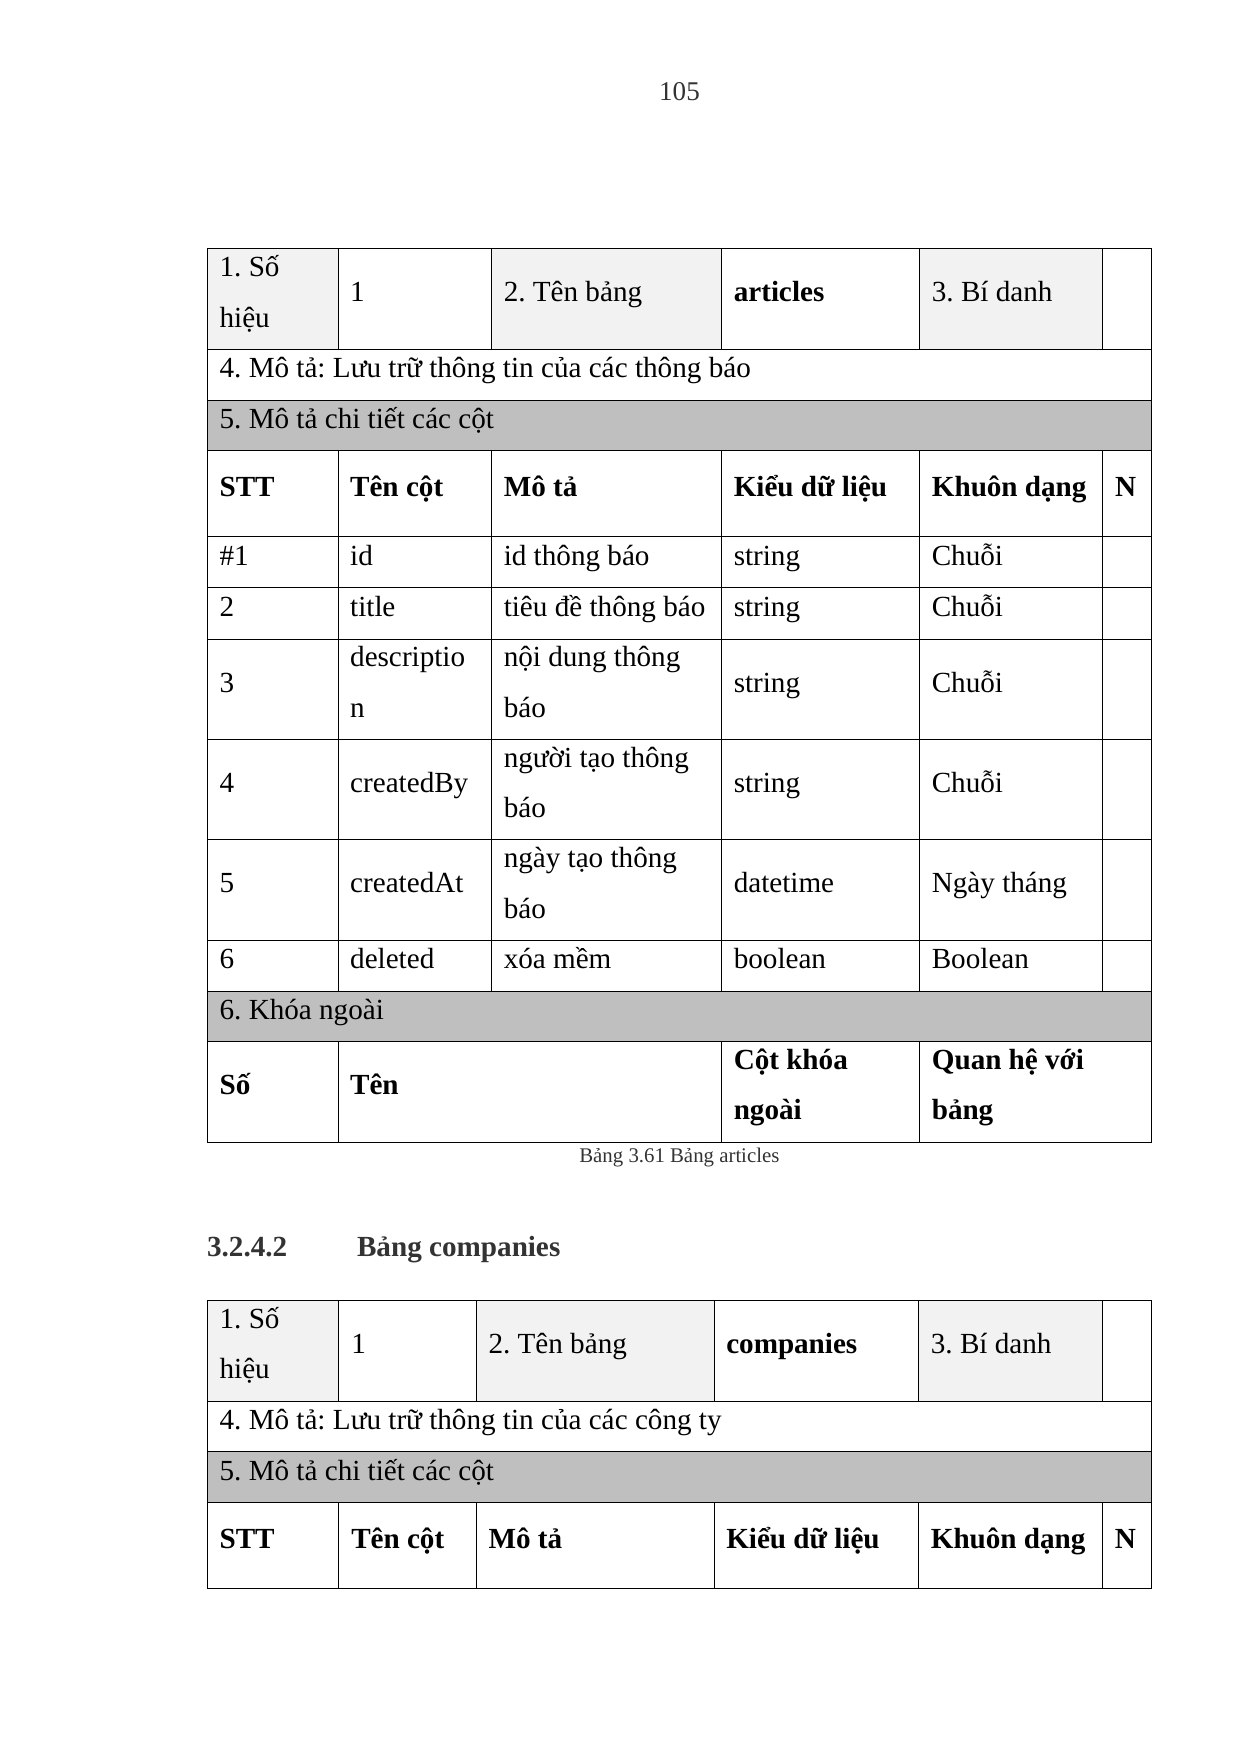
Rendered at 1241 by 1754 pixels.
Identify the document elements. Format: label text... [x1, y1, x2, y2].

table_cell 3 [208, 640, 338, 739]
table_cell string [722, 640, 919, 739]
table_cell STT [208, 451, 338, 536]
table_header articles [722, 249, 919, 349]
table_header 1. Số hiệu [208, 249, 338, 349]
table_cell id thông báo [492, 537, 721, 587]
table_header 3. Bí danh [920, 249, 1102, 349]
table_header [1103, 1301, 1151, 1401]
table_cell xóa mềm [492, 941, 721, 991]
table_cell string [722, 537, 919, 587]
table_cell STT [208, 1503, 338, 1588]
table_header 2. Tên bảng [477, 1301, 714, 1401]
table_cell Chuỗi [920, 537, 1102, 587]
table_cell Quan hệ với bảng [920, 1042, 1151, 1142]
table_cell Khuôn dạng [919, 1503, 1102, 1588]
table_cell [1103, 588, 1151, 638]
table_cell Tên cột [339, 1503, 476, 1588]
table_cell N [1103, 451, 1151, 536]
table_cell Mô tả [492, 451, 721, 536]
table_header 3. Bí danh [919, 1301, 1102, 1401]
table_cell string [722, 740, 919, 839]
table_cell deleted [339, 941, 491, 991]
table_cell [1103, 941, 1151, 991]
table_cell N [1103, 1503, 1151, 1588]
table_cell Cột khóa ngoài [722, 1042, 919, 1142]
table_cell [1103, 740, 1151, 839]
table_cell 5. Mô tả chi tiết các cột [208, 1452, 1151, 1502]
table_header 1. Số hiệu [208, 1301, 338, 1401]
table_cell Khuôn dạng [920, 451, 1102, 536]
table_header 1 [339, 249, 491, 349]
table_cell Boolean [920, 941, 1102, 991]
table_cell 6. Khóa ngoài [208, 992, 1151, 1041]
table_cell [1103, 537, 1151, 587]
table_cell Chuỗi [920, 740, 1102, 839]
table_cell datetime [722, 840, 919, 940]
table_cell [1103, 840, 1151, 940]
table_header 2. Tên bảng [492, 249, 721, 349]
table_cell string [722, 588, 919, 638]
table_cell ngày tạo thông báo [492, 840, 721, 940]
table_cell tiêu đề thông báo [492, 588, 721, 638]
table_cell Tên [339, 1042, 721, 1142]
table_cell Kiểu dữ liệu [715, 1503, 918, 1588]
table_cell Chuỗi [920, 588, 1102, 638]
table_cell 2 [208, 588, 338, 638]
table_cell Số [208, 1042, 338, 1142]
table_header [1103, 249, 1151, 349]
table_cell id [339, 537, 491, 587]
table_cell Mô tả [477, 1503, 714, 1588]
table_cell boolean [722, 941, 919, 991]
table_cell nội dung thông báo [492, 640, 721, 739]
table_cell #1 [208, 537, 338, 587]
table_cell Chuỗi [920, 640, 1102, 739]
subtitle Bảng companies [207, 1229, 1152, 1262]
table_cell createdBy [339, 740, 491, 839]
table_cell 6 [208, 941, 338, 991]
table_cell 4. Mô tả: Lưu trữ thông tin của các thông báo [208, 350, 1151, 399]
table_cell createdAt [339, 840, 491, 940]
table_cell 4 [208, 740, 338, 839]
table_cell description [339, 640, 491, 739]
table_cell người tạo thông báo [492, 740, 721, 839]
table_cell Kiểu dữ liệu [722, 451, 919, 536]
table_cell 5. Mô tả chi tiết các cột [208, 401, 1151, 450]
table_header companies [715, 1301, 918, 1401]
table_cell Tên cột [339, 451, 491, 536]
table_cell [1103, 640, 1151, 739]
table_header 1 [339, 1301, 476, 1401]
table_cell Ngày tháng [920, 840, 1102, 940]
table_cell title [339, 588, 491, 638]
table_cell 5 [208, 840, 338, 940]
table_cell 4. Mô tả: Lưu trữ thông tin của các công ty [208, 1402, 1151, 1451]
